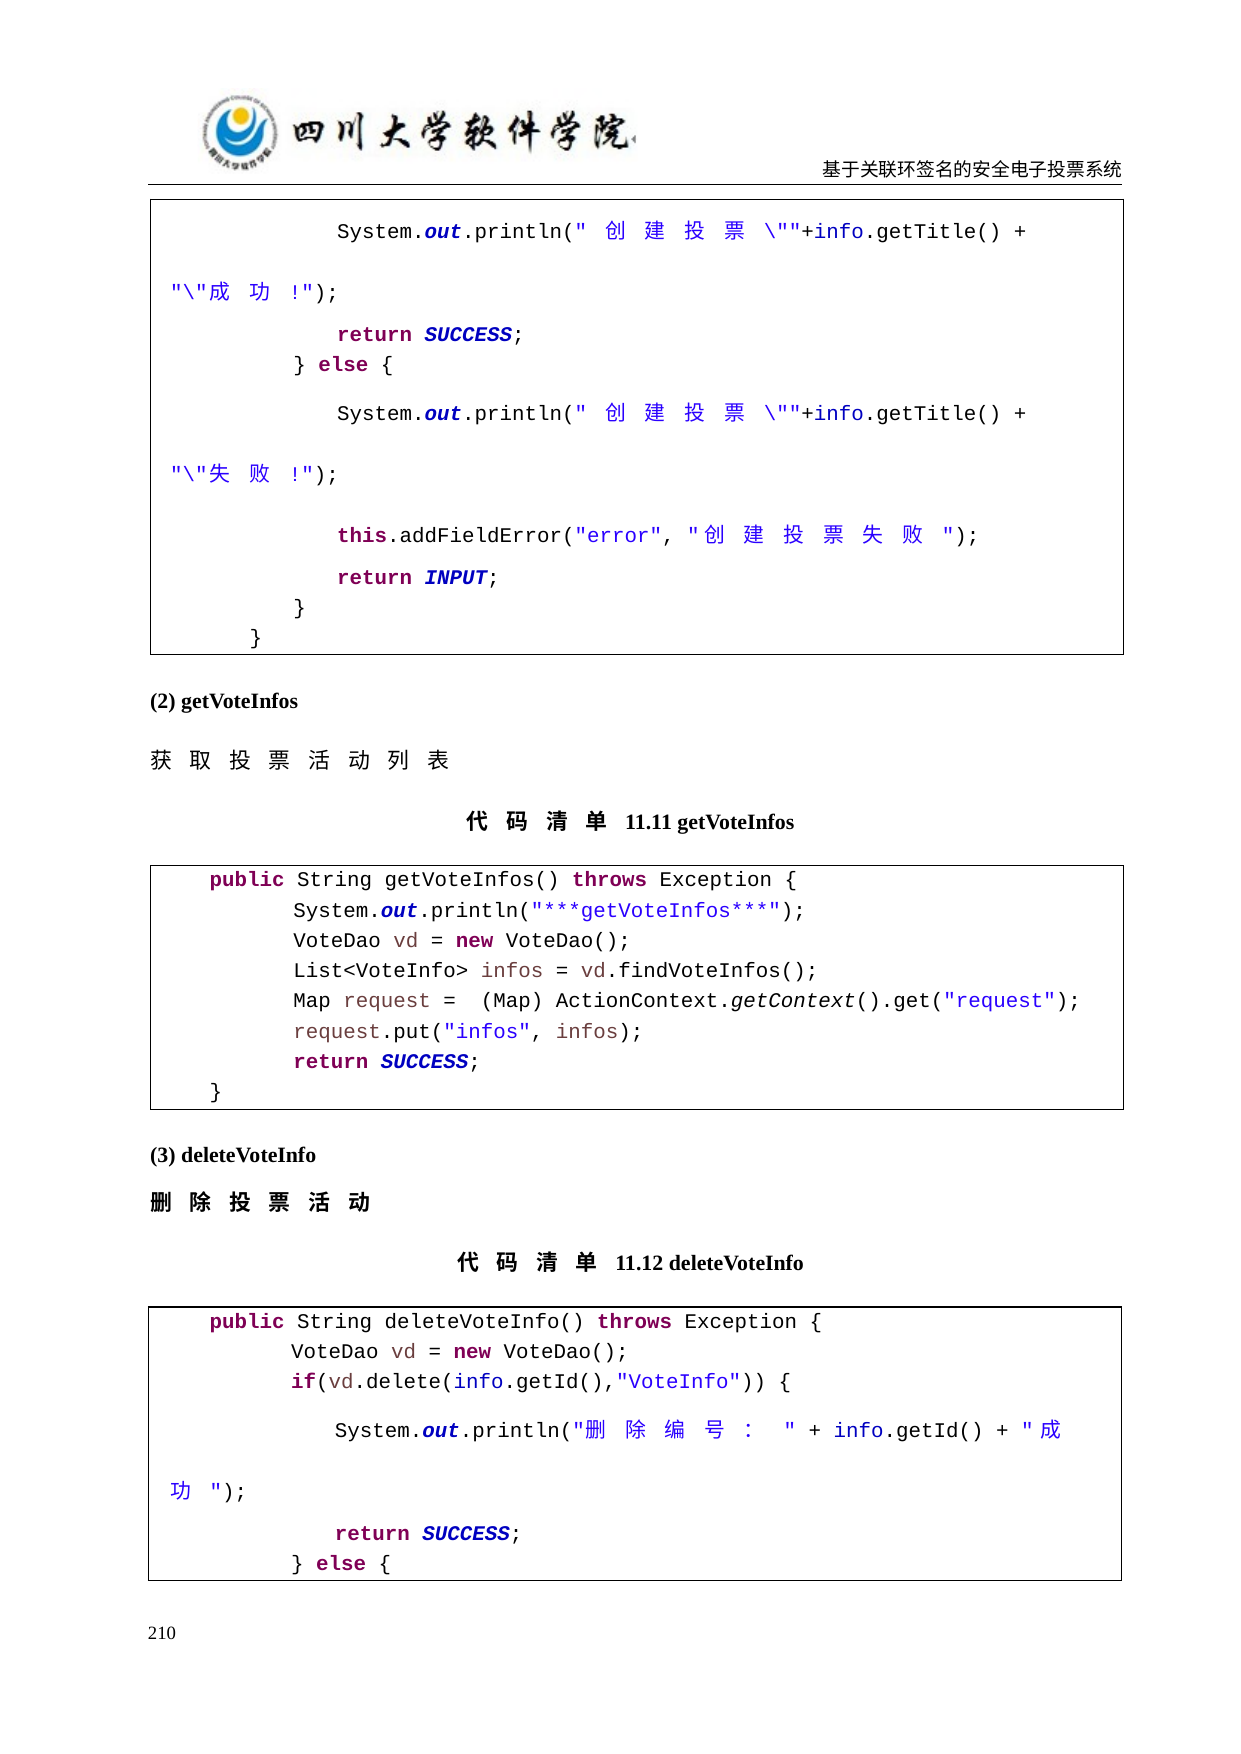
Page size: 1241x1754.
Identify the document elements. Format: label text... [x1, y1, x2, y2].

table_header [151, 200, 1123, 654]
text 获取投票活动列表 [150, 728, 1120, 789]
text (2) getVoteInfos [150, 686, 1120, 716]
text 删除投票活动 [150, 1170, 1120, 1231]
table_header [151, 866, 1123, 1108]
text (3) deleteVoteInfo [150, 1140, 1120, 1170]
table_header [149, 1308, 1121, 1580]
text 代码清单11.12 deleteVoteInfo [150, 1231, 1120, 1291]
text 代码清单11.11 getVoteInfos [150, 789, 1120, 850]
picture [197, 88, 639, 177]
